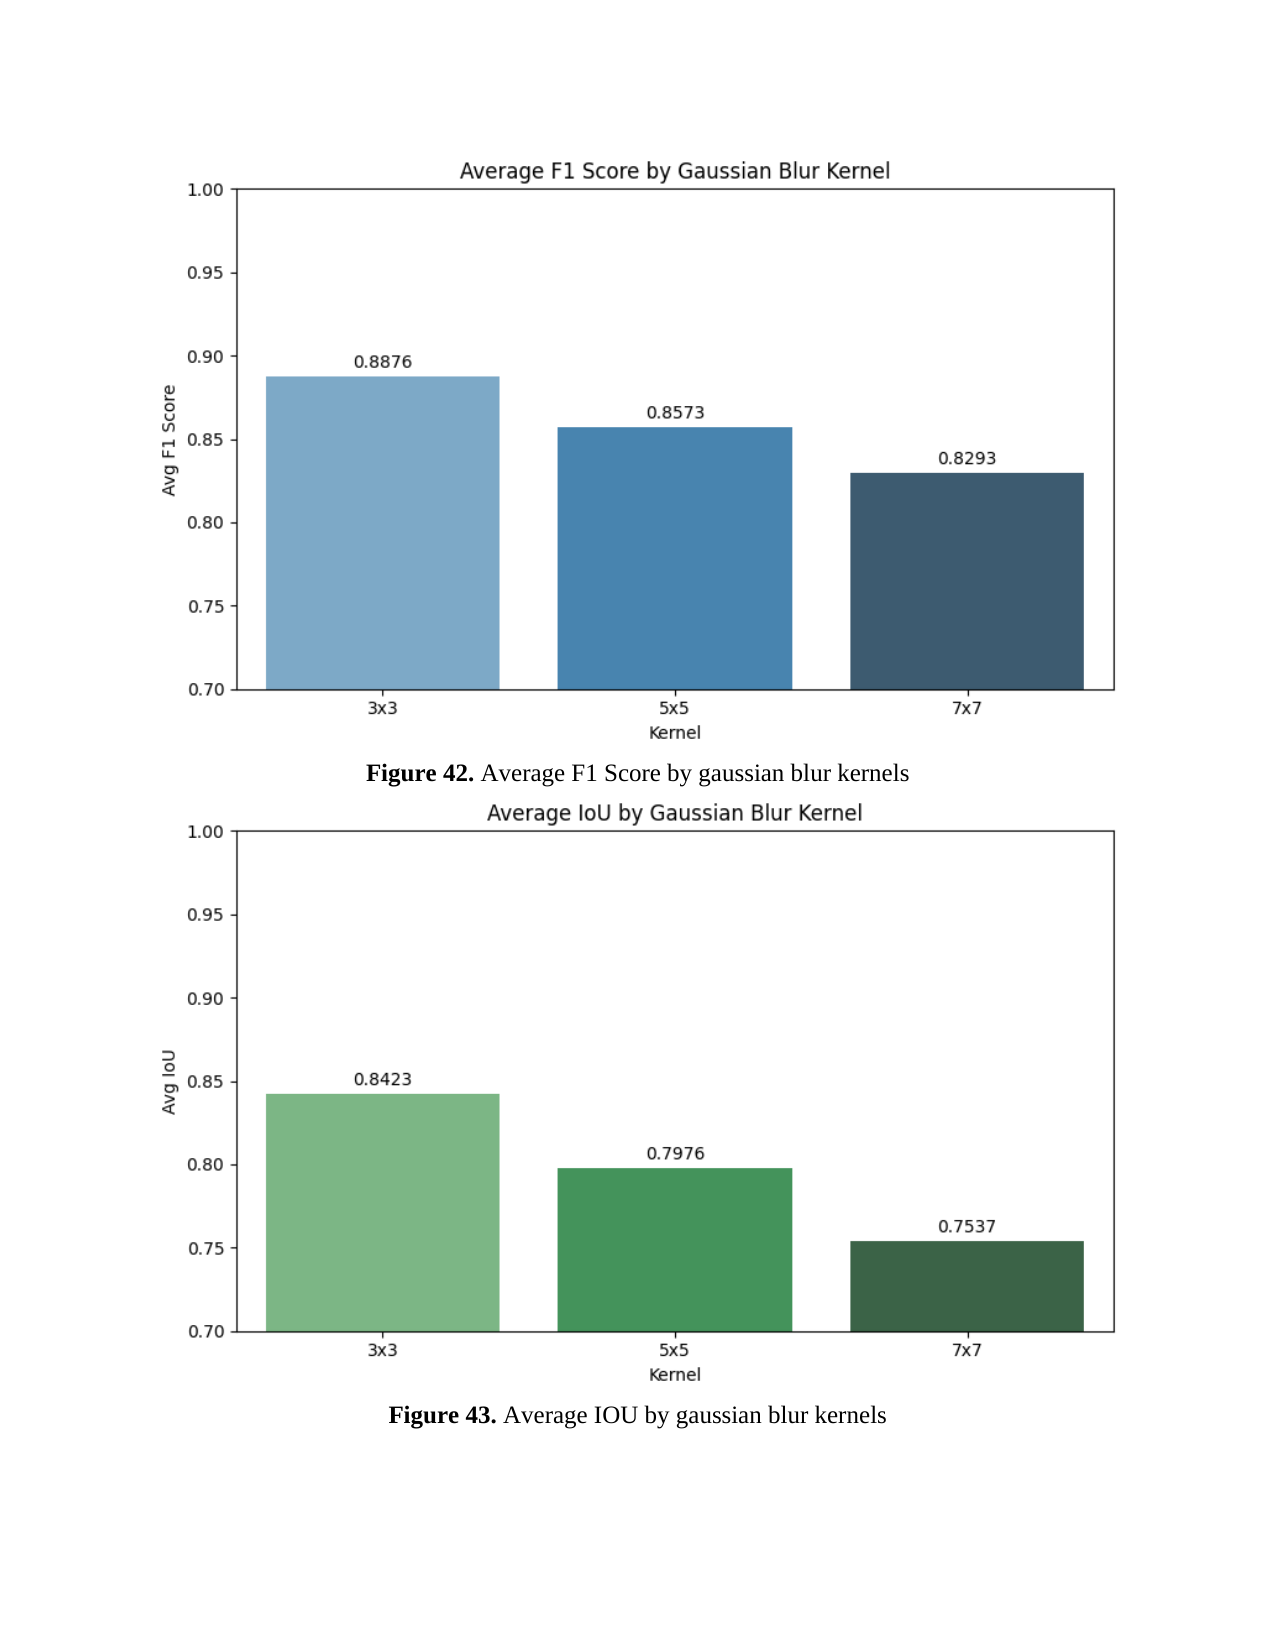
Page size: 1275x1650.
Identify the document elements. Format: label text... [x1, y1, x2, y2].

text Figure 43. Average IOU by gaussian blur kernels [150, 1400, 1125, 1429]
picture [150, 150, 1125, 755]
text Figure 42. Average F1 Score by gaussian blur kernels [150, 758, 1125, 787]
picture [150, 791, 1125, 1397]
